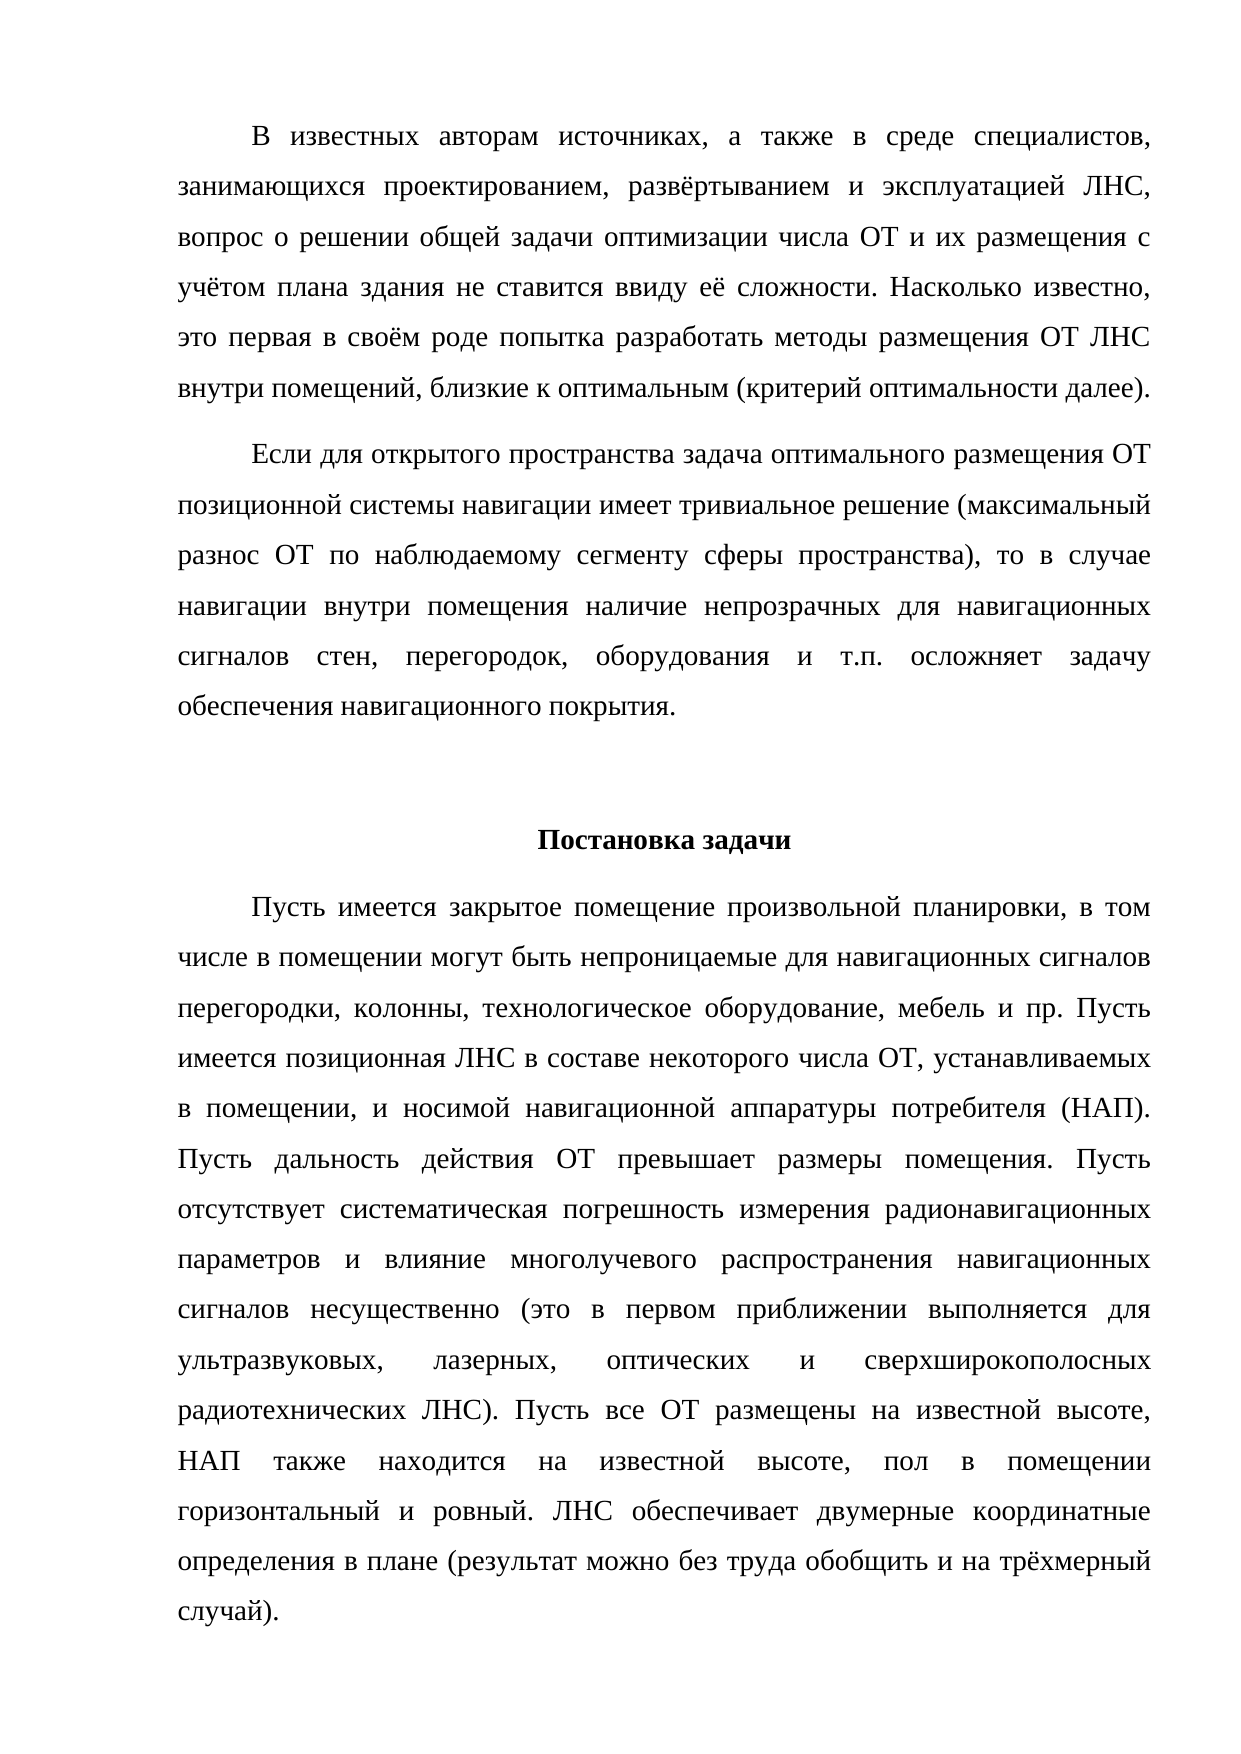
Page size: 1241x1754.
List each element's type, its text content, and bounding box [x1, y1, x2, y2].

text В известных авторам источниках, а также в среде специалистов, занимающихся проектированием, развёртыванием и эксплуатацией ЛНС, вопрос о решении общей задачи оптимизации числа ОТ и их размещения с учётом плана здания не ставится ввиду её сложности. Насколько известно, это первая в своём роде попытка разработать методы размещения ОТ ЛНС внутри помещений, близкие к оптимальным (критерий оптимальности далее). [177, 118, 1152, 403]
text Постановка задачи [177, 822, 1152, 856]
text Если для открытого пространства задача оптимального размещения ОТ позиционной системы навигации имеет тривиальное решение (максимальный разнос ОТ по наблюдаемому сегменту сферы пространства), то в случае навигации внутри помещения наличие непрозрачных для навигационных сигналов стен, перегородок, оборудования и т.п. осложняет задачу обеспечения навигационного покрытия. [177, 437, 1152, 722]
text Пусть имеется закрытое помещение произвольной планировки, в том числе в помещении могут быть непроницаемые для навигационных сигналов перегородки, колонны, технологическое оборудование, мебель и пр. Пусть имеется позиционная ЛНС в составе некоторого числа ОТ, устанавливаемых в помещении, и носимой навигационной аппаратуры потребителя (НАП). Пусть дальность действия ОТ превышает размеры помещения. Пусть отсутствует систематическая погрешность измерения радионавигационных параметров и влияние многолучевого распространения навигационных сигналов несущественно (это в первом приближении выполняется для ультразвуковых, лазерных, оптических и сверхширокополосных радиотехнических ЛНС). Пусть все ОТ размещены на известной высоте, НАП также находится на известной высоте, пол в помещении горизонтальный и ровный. ЛНС обеспечивает двумерные координатные определения в плане (результат можно без труда обобщить и на трёхмерный случай). [177, 889, 1152, 1627]
